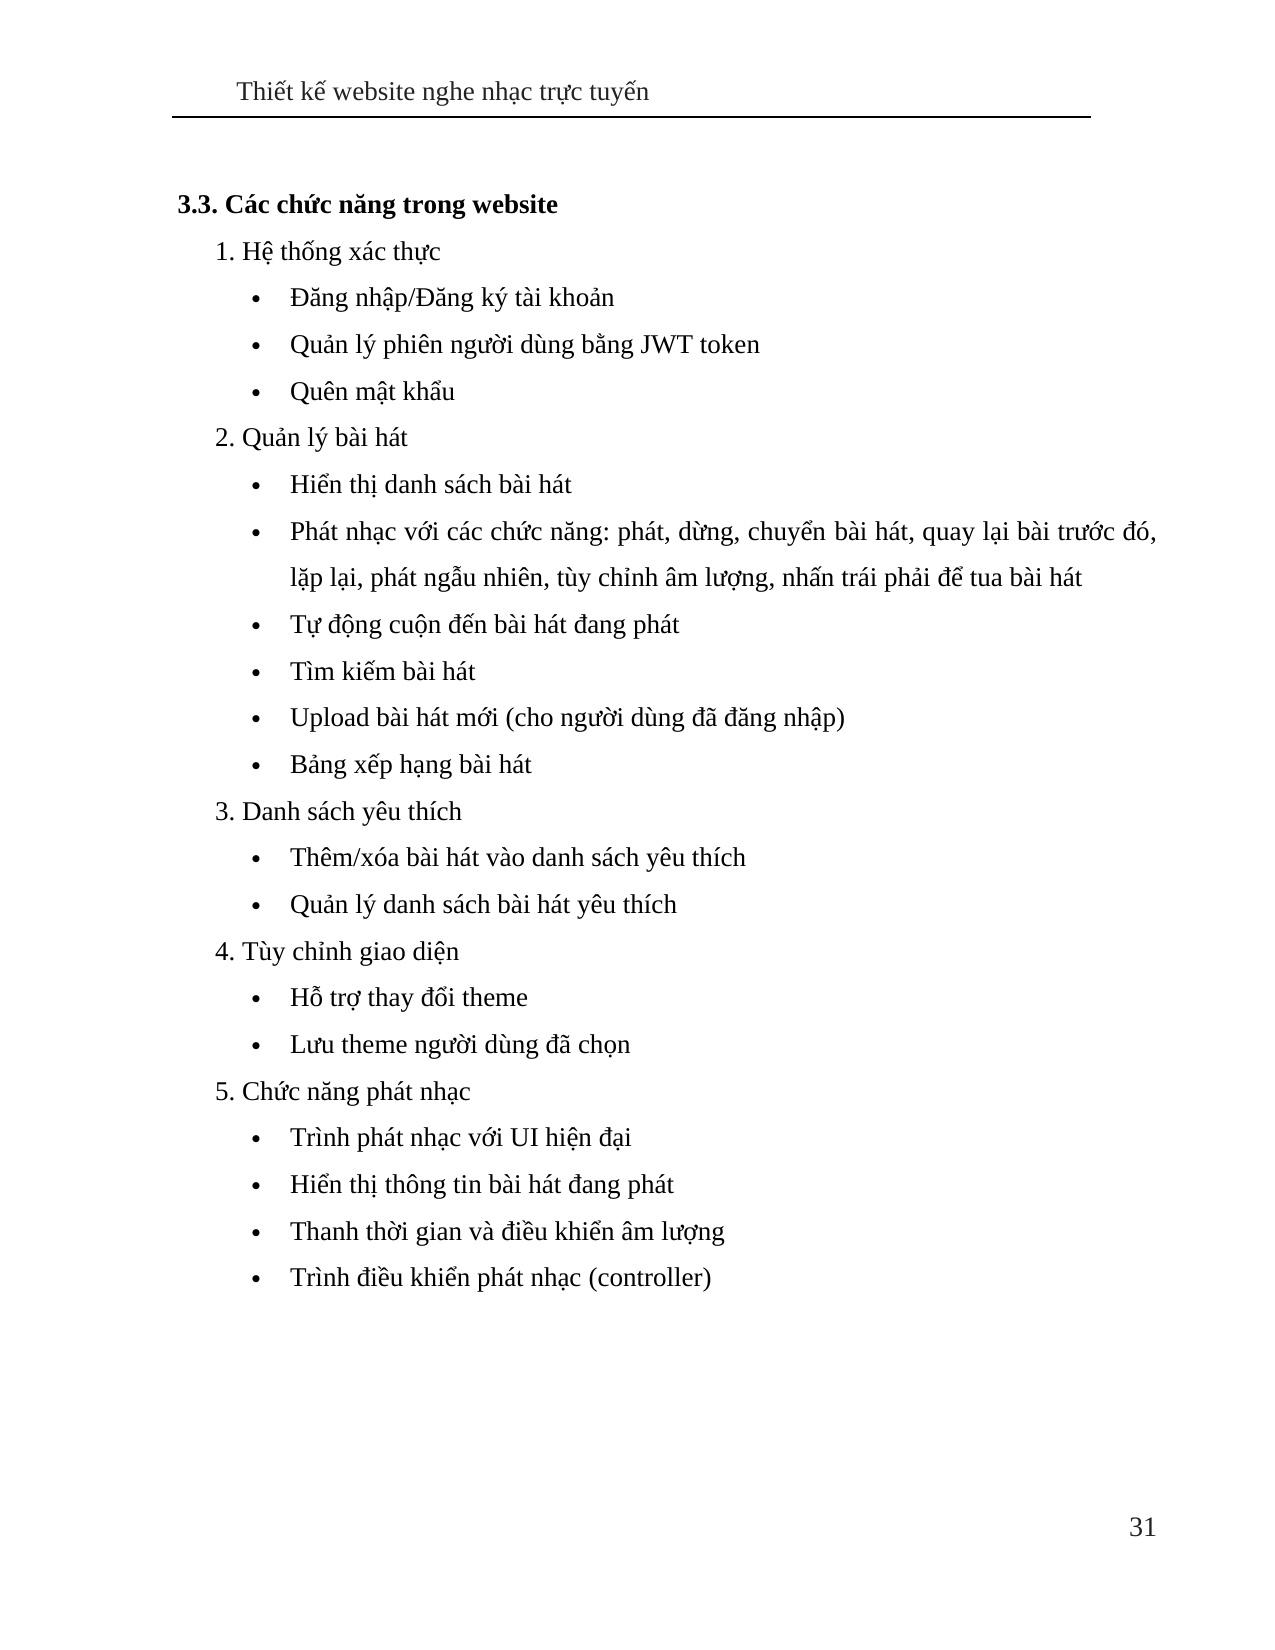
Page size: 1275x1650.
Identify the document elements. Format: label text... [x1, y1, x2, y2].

list Hỗ trợ thay đổi theme [252, 981, 1157, 1013]
list Đăng nhập/Đăng ký tài khoản [252, 281, 1157, 313]
text 4. Tùy chỉnh giao diện [215, 935, 1157, 966]
list Quên mật khẩu [252, 375, 1157, 406]
list Quản lý danh sách bài hát yêu thích [252, 888, 1157, 919]
list Hiển thị danh sách bài hát [252, 468, 1157, 499]
text 3.3. Các chức năng trong website [177, 188, 1157, 219]
list Trình điều khiển phát nhạc (controller) [252, 1261, 1157, 1293]
list Lưu theme người dùng đã chọn [252, 1028, 1157, 1059]
list Tìm kiếm bài hát [252, 655, 1157, 686]
text 2. Quản lý bài hát [215, 421, 1157, 453]
list Bảng xếp hạng bài hát [252, 748, 1157, 779]
text 5. Chức năng phát nhạc [215, 1075, 1157, 1106]
list Trình phát nhạc với UI hiện đại [252, 1121, 1157, 1153]
list Upload bài hát mới (cho người dùng đã đăng nhập) [252, 701, 1157, 733]
list Thêm/xóa bài hát vào danh sách yêu thích [252, 841, 1157, 873]
list Hiển thị thông tin bài hát đang phát [252, 1168, 1157, 1199]
list Phát nhạc với các chức năng: phát, dừng, chuyển bài hát, quay lại bài trước đó, lặp lại, phát ngẫu nhiên, tùy chỉnh âm lượng, nhấn trái phải để tua bài hát [252, 515, 1157, 593]
list Quản lý phiên người dùng bằng JWT token [252, 328, 1157, 359]
list Tự động cuộn đến bài hát đang phát [252, 608, 1157, 639]
text 1. Hệ thống xác thực [215, 235, 1157, 266]
list Thanh thời gian và điều khiển âm lượng [252, 1215, 1157, 1246]
text 3. Danh sách yêu thích [215, 795, 1157, 826]
